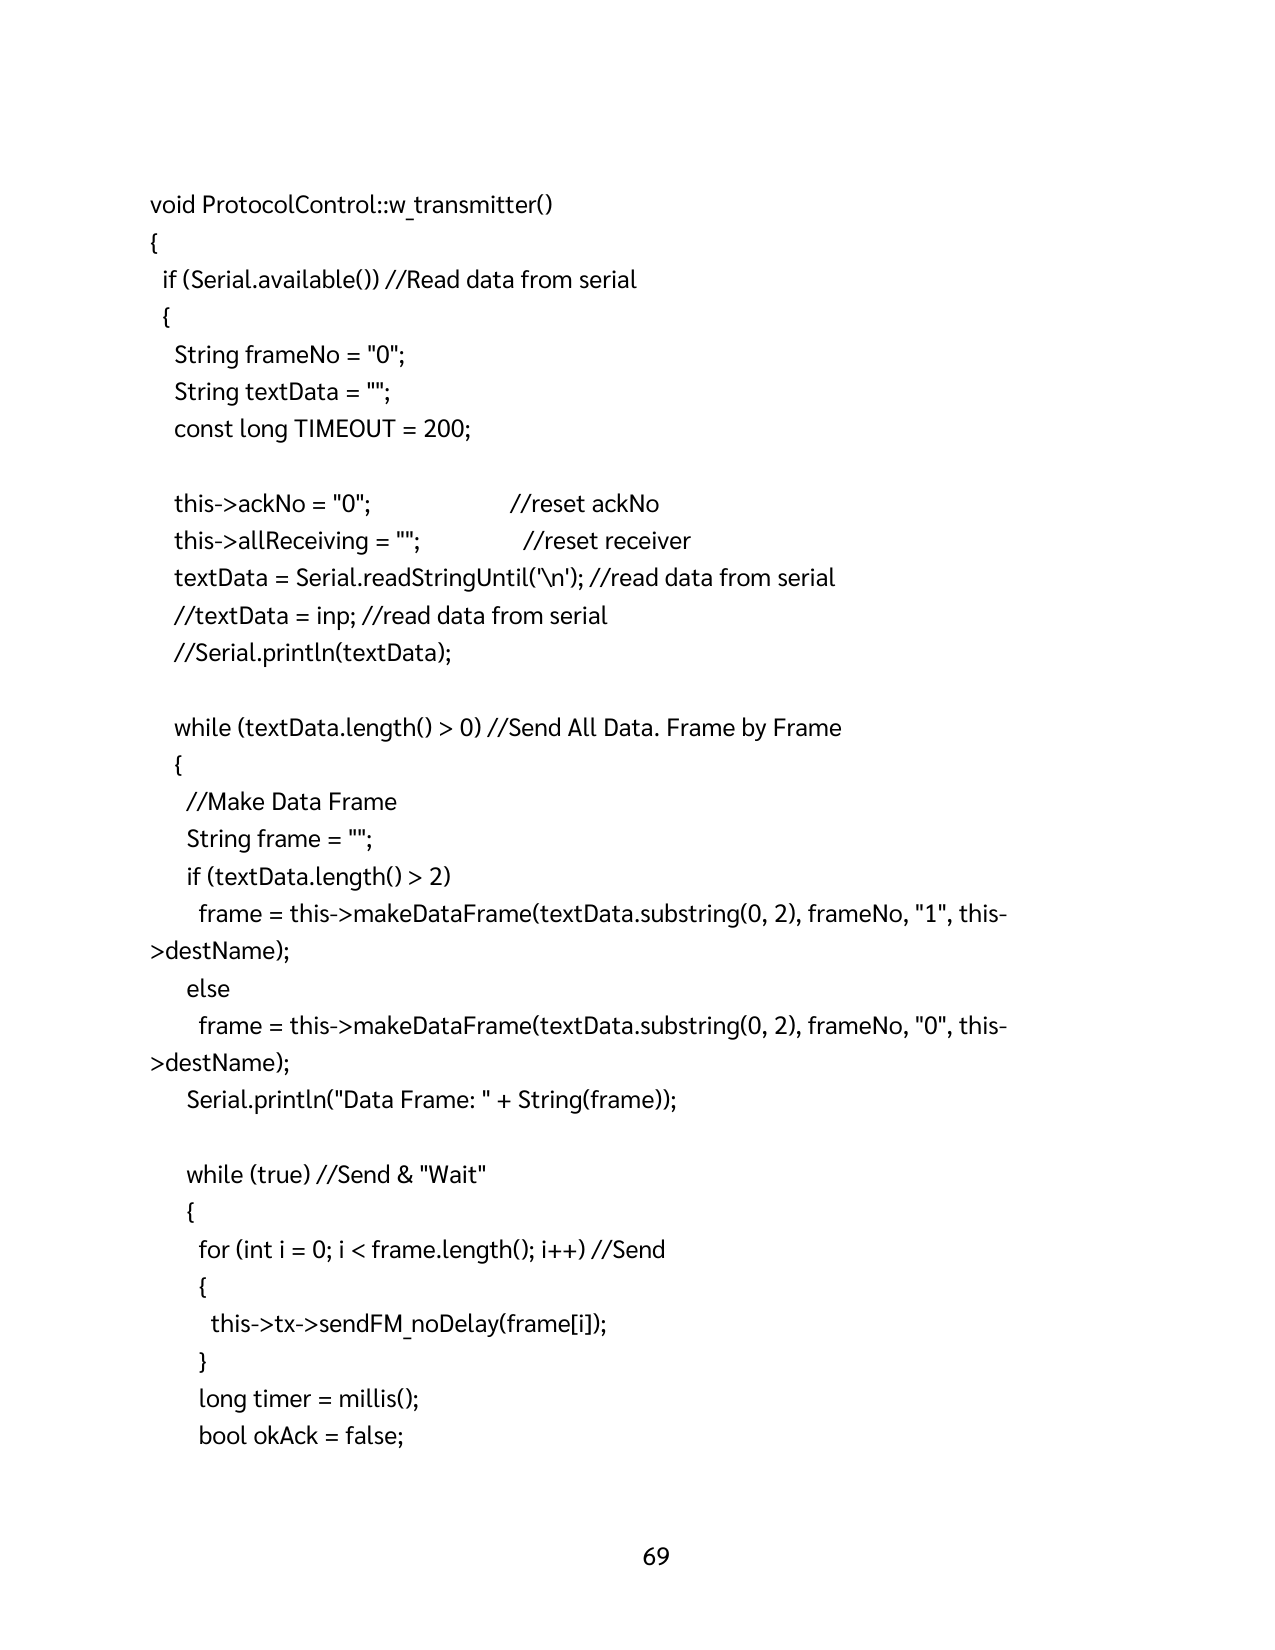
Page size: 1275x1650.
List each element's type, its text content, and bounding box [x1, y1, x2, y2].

text else [150, 970, 1125, 1003]
text void ProtocolControl::w_transmitter() [150, 187, 1125, 220]
text bool okAck = false; [150, 1418, 1125, 1450]
text while (true) //Send & "Wait" [150, 1157, 1125, 1189]
text long timer = millis(); [150, 1381, 1125, 1413]
text { [150, 1269, 1125, 1301]
text String frameNo = "0"; [150, 336, 1125, 369]
text { [150, 224, 1125, 257]
text this->allReceiving = ""; //reset receiver [150, 523, 1125, 555]
text String textData = ""; [150, 374, 1125, 406]
text { [150, 747, 1125, 779]
text { [150, 1194, 1125, 1227]
text while (textData.length() > 0) //Send All Data. Frame by Frame [150, 709, 1125, 742]
text String frame = ""; [150, 821, 1125, 854]
text Serial.println("Data Frame: " + String(frame)); [150, 1082, 1125, 1115]
text for (int i = 0; i < frame.length(); i++) //Send [150, 1231, 1125, 1264]
text const long TIMEOUT = 200; [150, 411, 1125, 443]
text if (textData.length() > 2) [150, 858, 1125, 891]
text textData = Serial.readStringUntil('\n'); //read data from serial [150, 560, 1125, 593]
text frame = this->makeDataFrame(textData.substring(0, 2), frameNo, "0", this->destName); [150, 1008, 1125, 1077]
text //Make Data Frame [150, 784, 1125, 816]
text //Serial.println(textData); [150, 635, 1125, 667]
text this->tx->sendFM_noDelay(frame[i]); [150, 1306, 1125, 1338]
text if (Serial.available()) //Read data from serial [150, 262, 1125, 294]
text } [150, 1343, 1125, 1376]
text //textData = inp; //read data from serial [150, 597, 1125, 630]
text frame = this->makeDataFrame(textData.substring(0, 2), frameNo, "1", this->destName); [150, 896, 1125, 966]
text this->ackNo = "0"; //reset ackNo [150, 486, 1125, 518]
text { [150, 299, 1125, 332]
